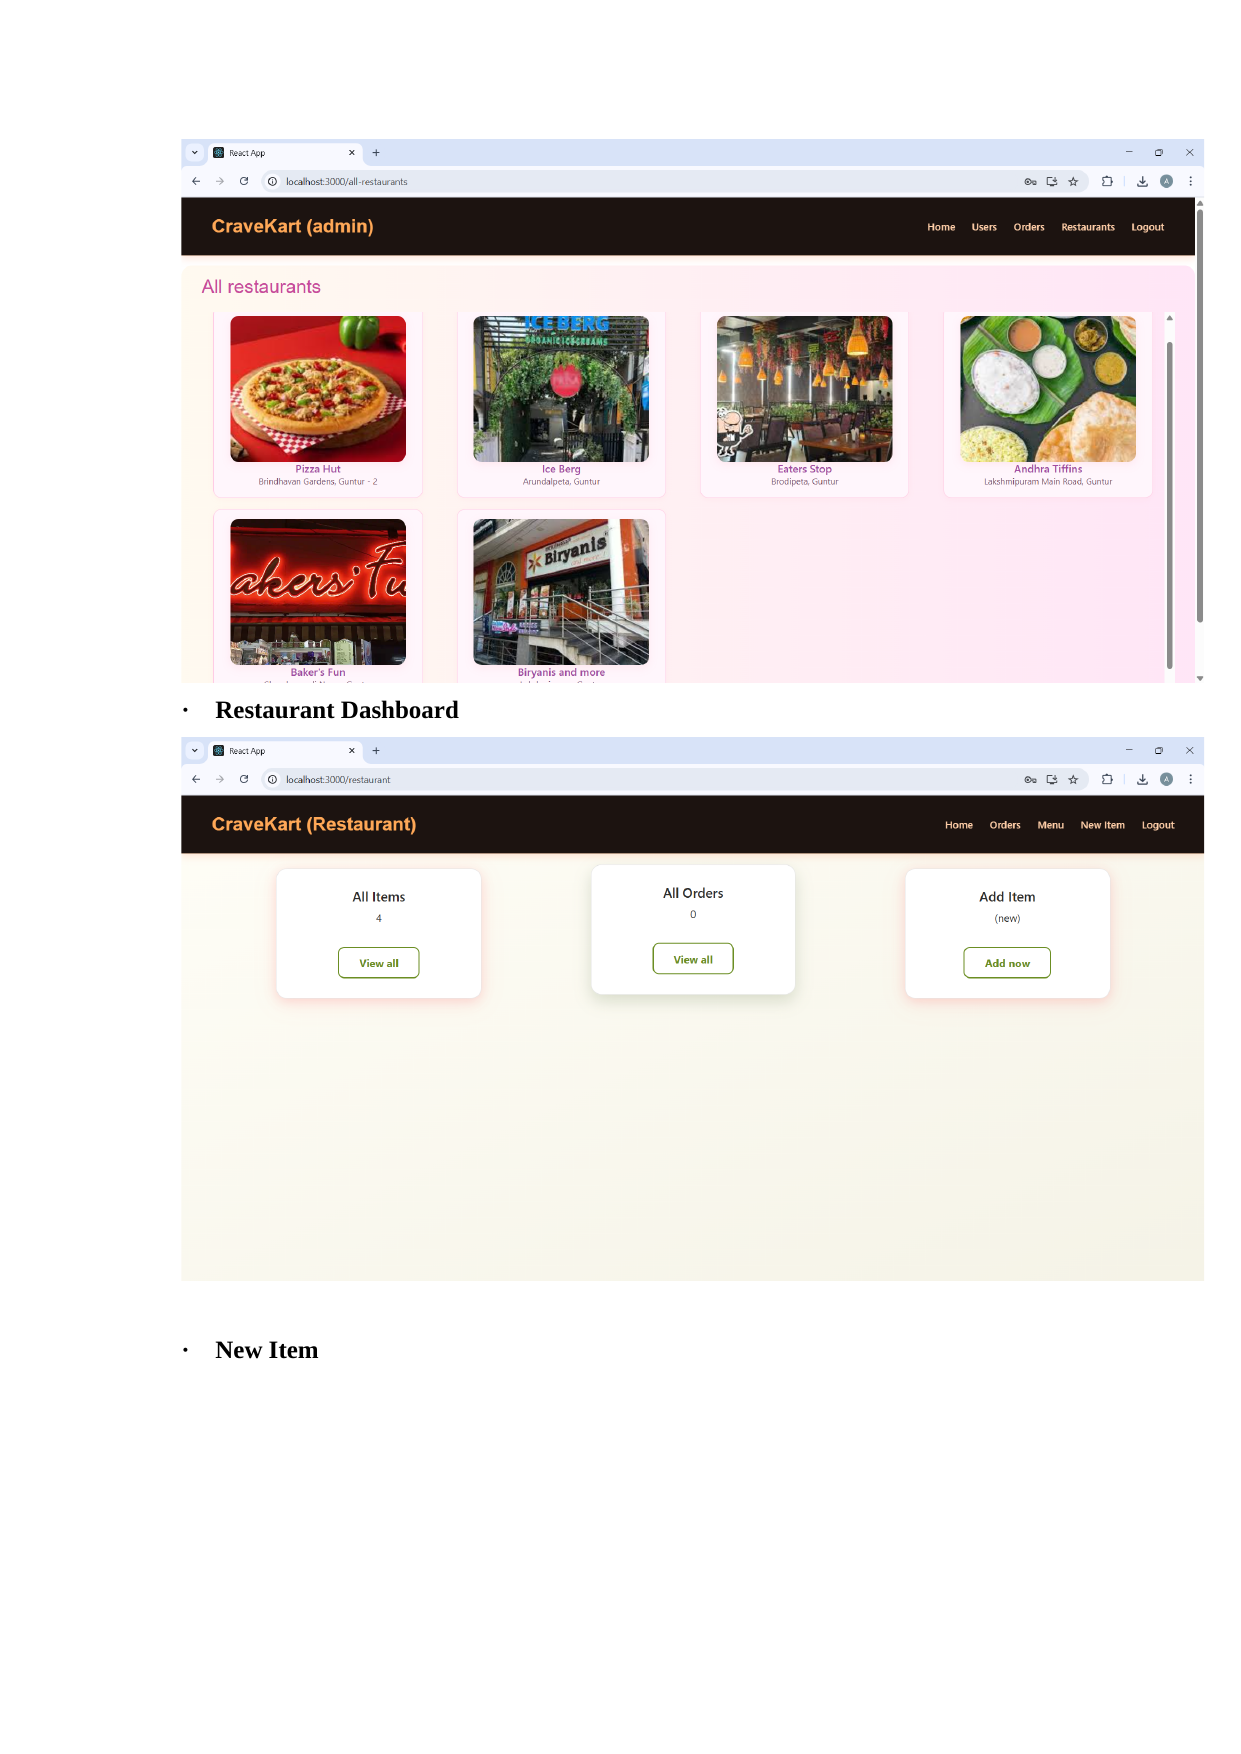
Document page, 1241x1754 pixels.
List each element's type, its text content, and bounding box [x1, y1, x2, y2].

picture [181, 737, 1205, 1281]
text · New Item [181, 1335, 1072, 1364]
picture [181, 139, 1205, 683]
text · Restaurant Dashboard [181, 695, 1072, 724]
